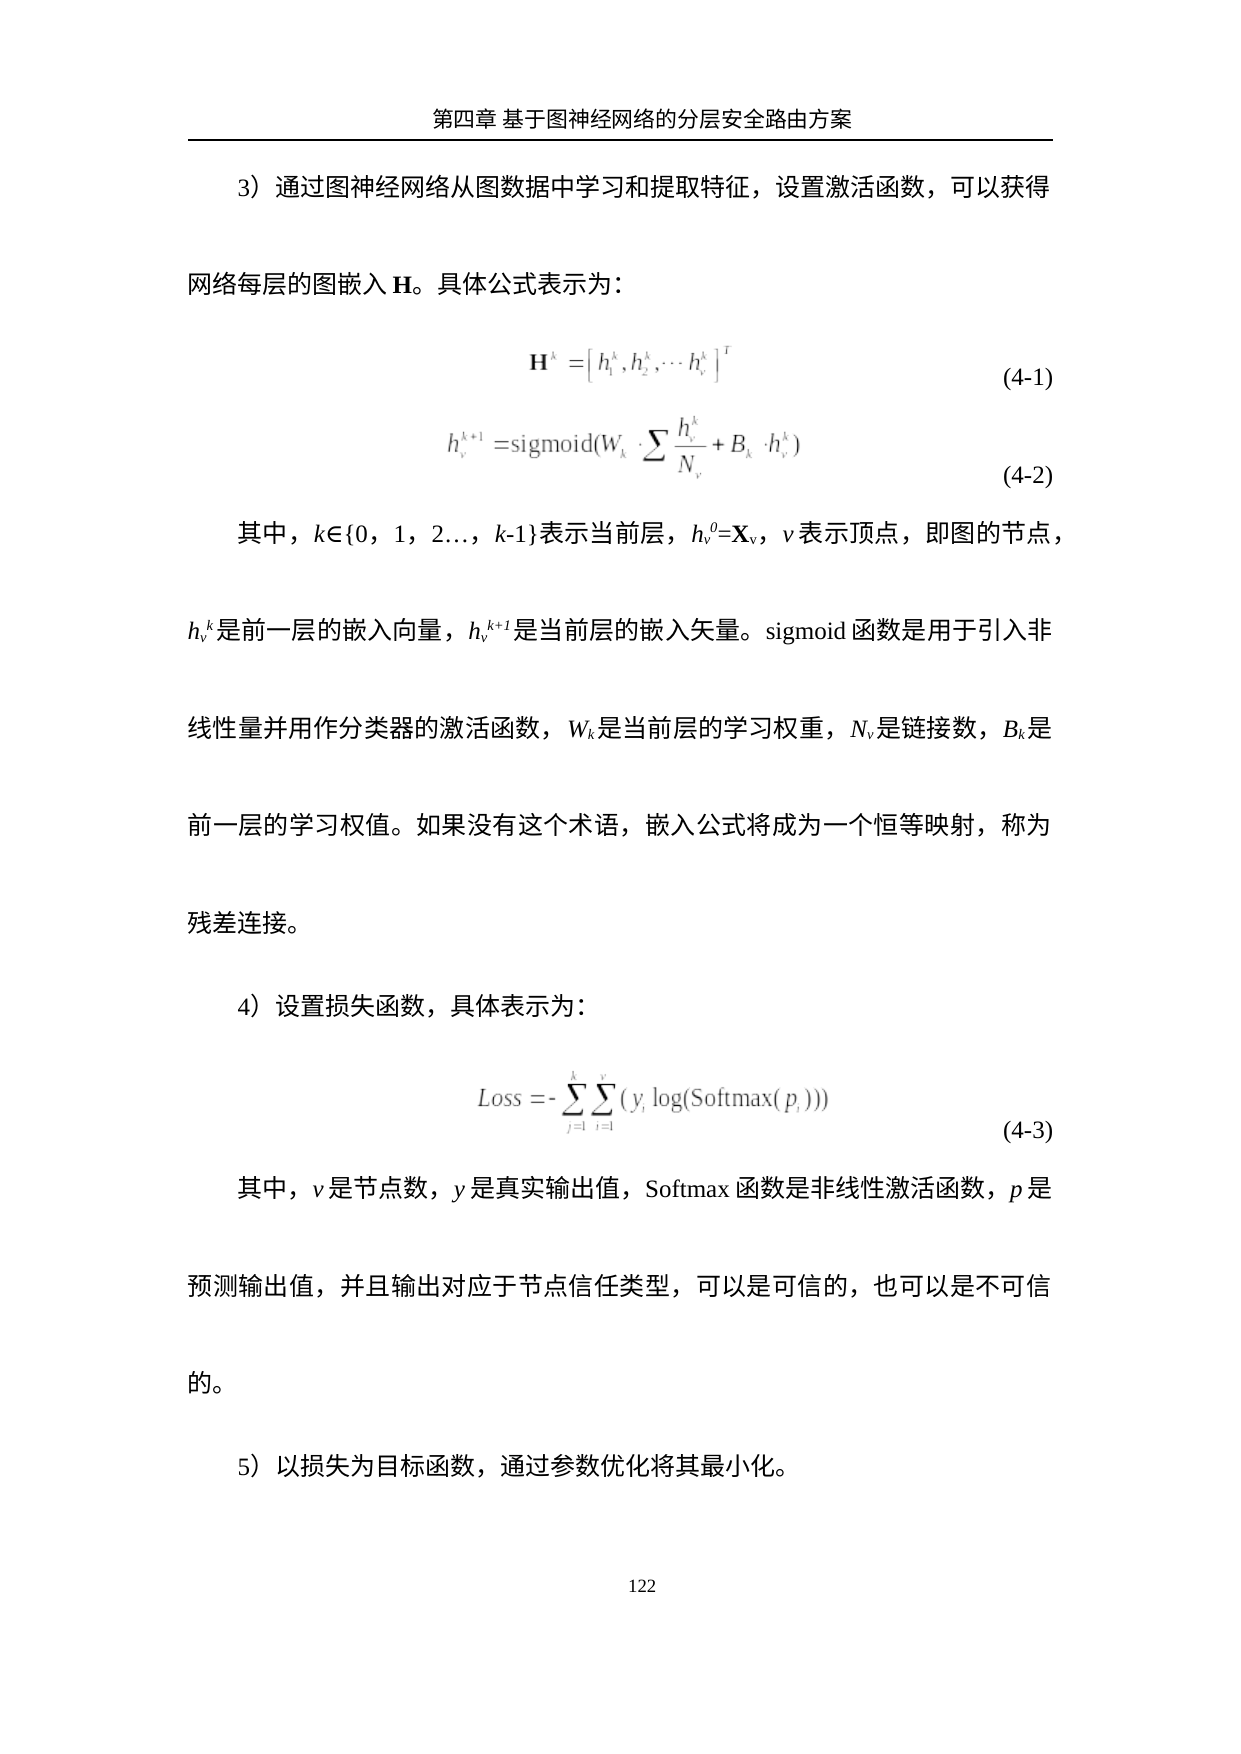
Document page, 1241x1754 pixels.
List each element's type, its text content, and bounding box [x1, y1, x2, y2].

text 3）通过图神经网络从图数据中学习和提取特征，设置激活函数，可以获得网络每层的图嵌入H。具体公式表示为： [187, 153, 1053, 315]
text 5）以损失为目标函数，通过参数优化将其最小化。 [187, 1432, 1053, 1497]
text 其中，v是节点数，y是真实输出值，Softmax函数是非线性激活函数，p是预测输出值，并且输出对应于节点信任类型，可以是可信的，也可以是不可信的。 [187, 1154, 1053, 1414]
text (4-2) [187, 400, 1053, 497]
text (4-1) [187, 333, 1053, 398]
text (4-3) [187, 1055, 1053, 1153]
text 4）设置损失函数，具体表示为： [187, 972, 1053, 1037]
text 其中，k∈{0，1，2…，k-1}表示当前层，hv0=Xv，v表示顶点，即图的节点，hvk是前一层的嵌入向量，hvk+1是当前层的嵌入矢量。sigmoid函数是用于引入非线性量并用作分类器的激活函数，Wk是当前层的学习权重，Nv是链接数，Bk是前一层的学习权值。如果没有这个术语，嵌入公式将成为一个恒等映射，称为残差连接。 [187, 499, 1053, 954]
